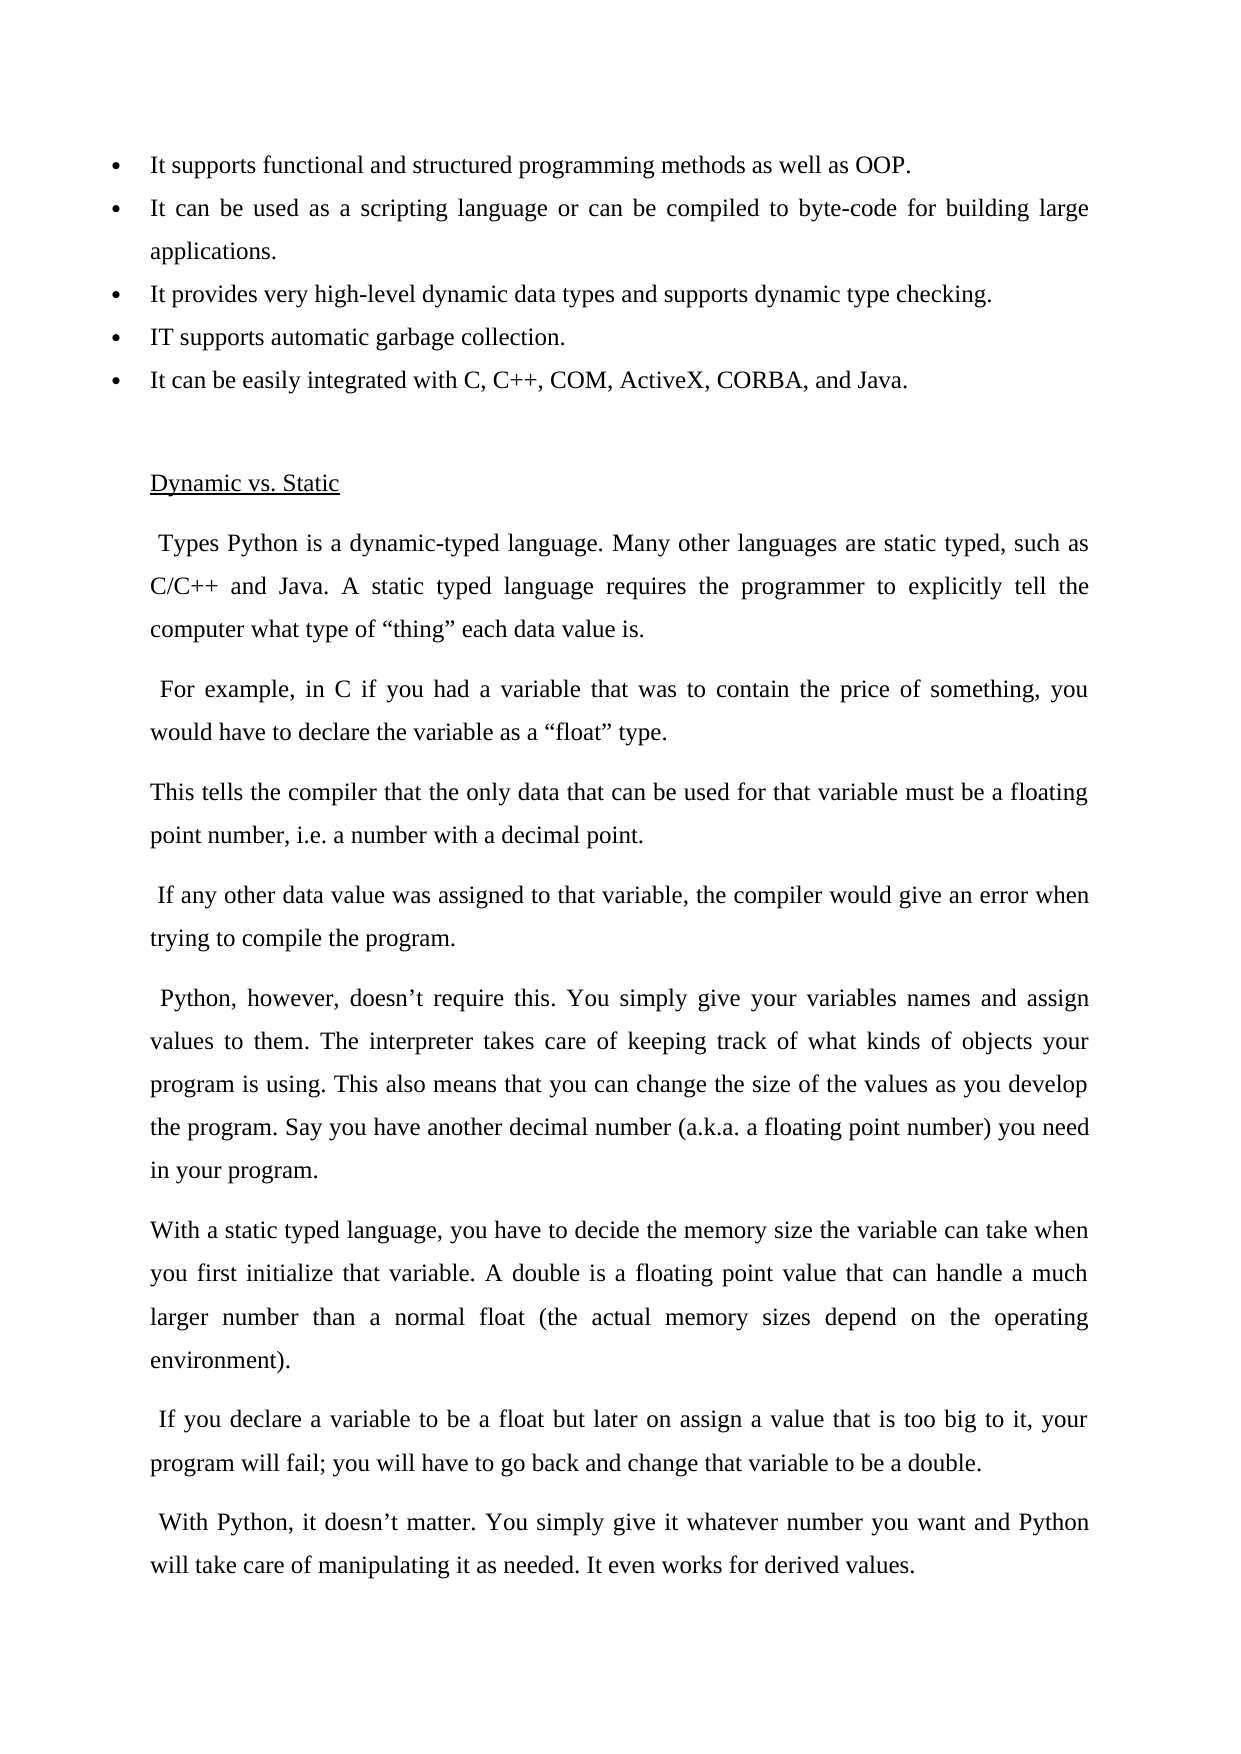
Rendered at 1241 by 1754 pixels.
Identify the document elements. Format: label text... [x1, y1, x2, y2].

text Types Python is a dynamic-typed language. Many other languages are static typed, such as C/C++ and Java. A static typed language requires the programmer to explicitly tell the computer what type of “thing” each data value is. [150, 528, 1090, 643]
text For example, in C if you had a variable that was to contain the price of something, you would have to declare the variable as a “float” type. [150, 674, 1090, 746]
list It supports functional and structured programming methods as well as OOP. [112, 150, 1090, 179]
list It can be used as a scripting language or can be compiled to byte-code for building large applications. [112, 193, 1090, 265]
text If you declare a variable to be a float but later on assign a value that is too big to it, your program will fail; you will have to go back and change that variable to be a double. [150, 1404, 1090, 1476]
list IT supports automatic garbage collection. [112, 322, 1090, 351]
list It can be easily integrated with C, C++, COM, ActiveX, CORBA, and Java. [112, 366, 1090, 394]
text Python, however, doesn’t require this. You simply give your variables names and assign values to them. The interpreter takes care of keeping track of what kinds of objects your program is using. This also means that you can change the size of the values as you develop the program. Say you have another decimal number (a.k.a. a floating point number) you need in your program. [150, 983, 1090, 1184]
text With Python, it doesn’t matter. You simply give it whatever number you want and Python will take care of manipulating it as needed. It even works for derived values. [150, 1507, 1090, 1579]
text Dynamic vs. Static [150, 468, 1090, 497]
text This tells the compiler that the only data that can be used for that variable must be a floating point number, i.e. a number with a decimal point. [150, 777, 1090, 849]
text If any other data value was assigned to that variable, the compiler would give an error when trying to compile the program. [150, 880, 1090, 952]
list It provides very high-level dynamic data types and supports dynamic type checking. [112, 279, 1090, 308]
text With a static typed language, you have to decide the memory size the variable can take when you first initialize that variable. A double is a floating point value that can handle a much larger number than a normal float (the actual memory sizes depend on the operating environment). [150, 1215, 1090, 1373]
